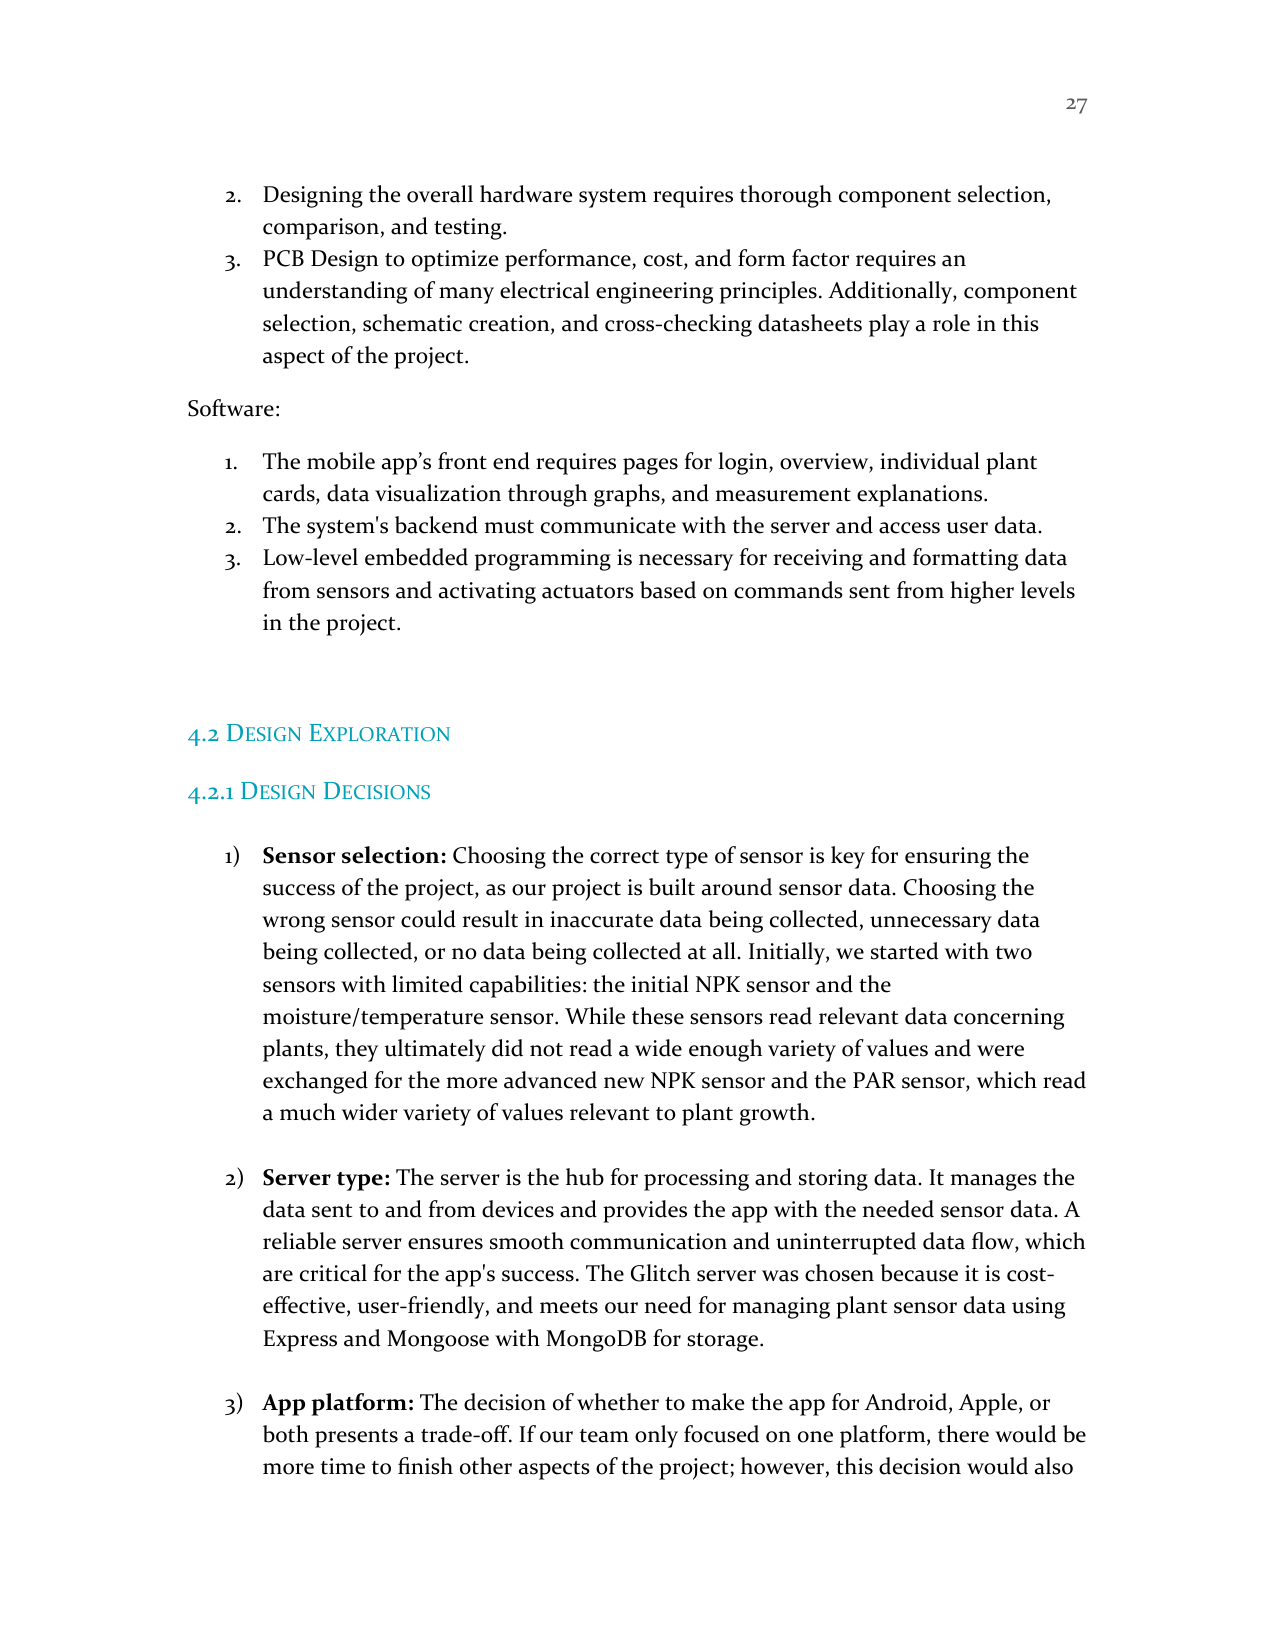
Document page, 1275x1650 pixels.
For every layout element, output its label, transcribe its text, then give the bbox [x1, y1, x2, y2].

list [225, 1388, 1087, 1481]
subtitle 4.2.1 Design Decisions [187, 775, 1087, 806]
list Server type: The server is the hub for processing and storing data. It manages the data sent to and from devices and provides the app with the needed sensor data. A reliable server ensures smooth communication and uninterrupted data flow, which are critical for the app's success. The Glitch server was chosen because it is cost-effective, user-friendly, and meets our need for managing plant sensor data using Express and Mongoose with MongoDB for storage. [225, 1163, 1087, 1352]
list Sensor selection: Choosing the correct type of sensor is key for ensuring the success of the project, as our project is built around sensor data. Choosing the wrong sensor could result in inaccurate data being collected, unnecessary data being collected, or no data being collected at all. Initially, we started with two sensors with limited capabilities: the initial NPK sensor and the moisture/temperature sensor. While these sensors read relevant data concerning plants, they ultimately did not read a wide enough variety of values and were exchanged for the more advanced new NPK sensor and the PAR sensor, which read a much wider variety of values relevant to plant growth. [225, 841, 1087, 1126]
list The mobile app’s front end requires pages for login, overview, individual plant cards, data visualization through graphs, and measurement explanations. [225, 447, 1087, 507]
list PCB Design to optimize performance, cost, and form factor requires an understanding of many electrical engineering principles. Additionally, component selection, schematic creation, and cross-checking datasheets play a role in this aspect of the project. [225, 244, 1087, 369]
subtitle 4.2 Design Exploration [187, 717, 1087, 747]
list The system's backend must communicate with the server and access user data. [225, 511, 1087, 539]
list Designing the overall hardware system requires thorough component selection, comparison, and testing. [225, 180, 1087, 240]
text Software: [187, 394, 1087, 422]
list Low-level embedded programming is necessary for receiving and formatting data from sensors and activating actuators based on commands sent from higher levels in the project. [225, 543, 1087, 636]
